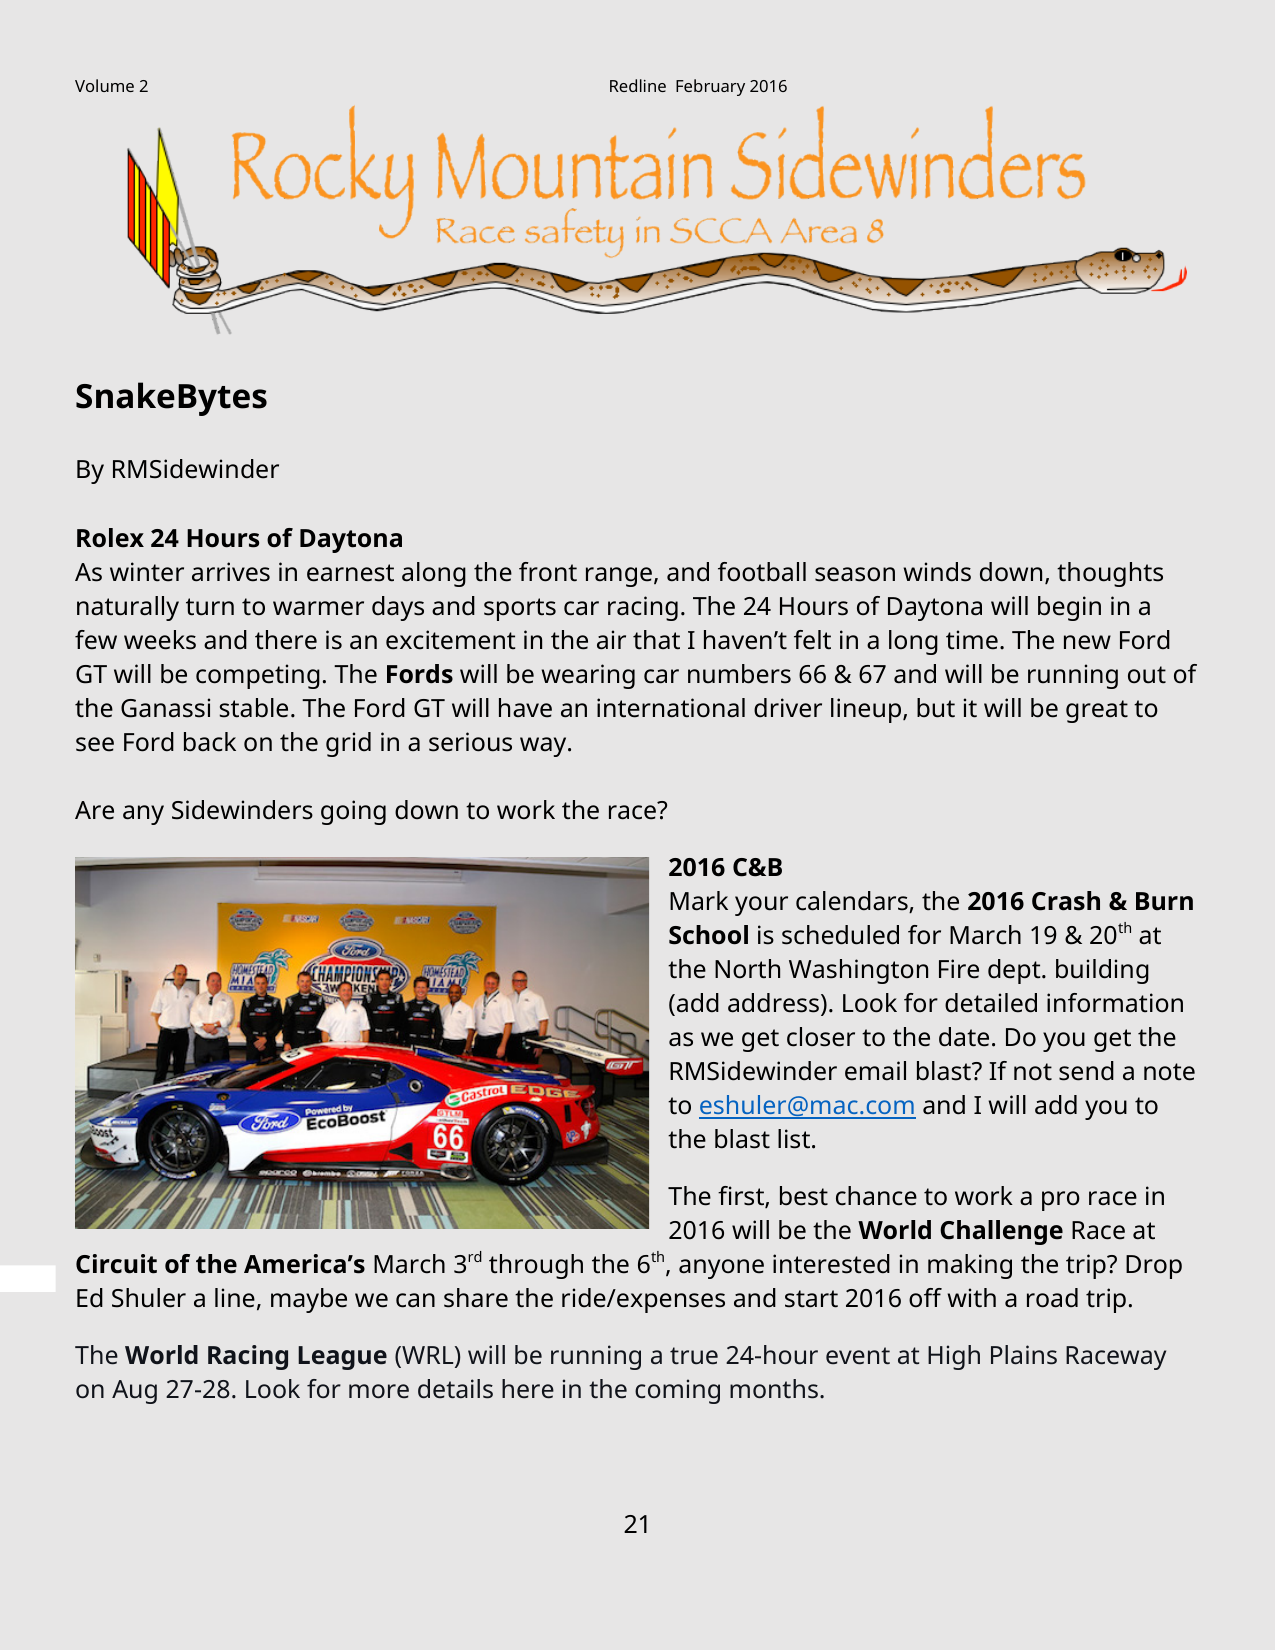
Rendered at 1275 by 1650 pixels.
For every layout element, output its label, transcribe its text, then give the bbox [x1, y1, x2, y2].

text As winter arrives in earnest along the front range, and football season winds down, thoughts naturally turn to warmer days and sports car racing. The 24 Hours of Daytona will begin in a few weeks and there is an excitement in the air that I haven’t felt in a long time. The new Ford GT will be competing. The Fords will be wearing car numbers 66 & 67 and will be running out of the Ganassi stable. The Ford GT will have an international driver lineup, but it will be great to see Ford back on the grid in a serious way. [75, 554, 1200, 759]
text Are any Sidewinders going down to work the race? [75, 793, 1200, 827]
text 2016 C&B [75, 849, 1200, 884]
text The World Racing League (WRL) will be running a true 24-hour event at High Plains Raceway on Aug 27-28. Look for more details here in the coming months. [75, 1338, 1200, 1406]
text By RMSidewinder [75, 452, 1200, 486]
text Mark your calendars, the 2016 Crash & Burn School is scheduled for March 19 & 20th at the North Washington Fire dept. building (add address). Look for detailed information as we get closer to the date. Do you get the RMSidewinder email blast? If not send a note to eshuler@mac.com and I will add you to the blast list. [650, 884, 1200, 1156]
picture [75, 857, 650, 1229]
text Rolex 24 Hours of Daytona [75, 520, 1200, 554]
text The first, best chance to work a pro race in 2016 will be the World Challenge Race at Circuit of the America’s March 3rd through the 6th, anyone interested in making the trip? Drop Ed Shuler a line, maybe we can share the ride/expenses and start 2016 off with a road trip. [75, 1179, 1200, 1315]
subtitle SnakeBytes [75, 348, 1200, 418]
picture [75, 97, 1200, 348]
